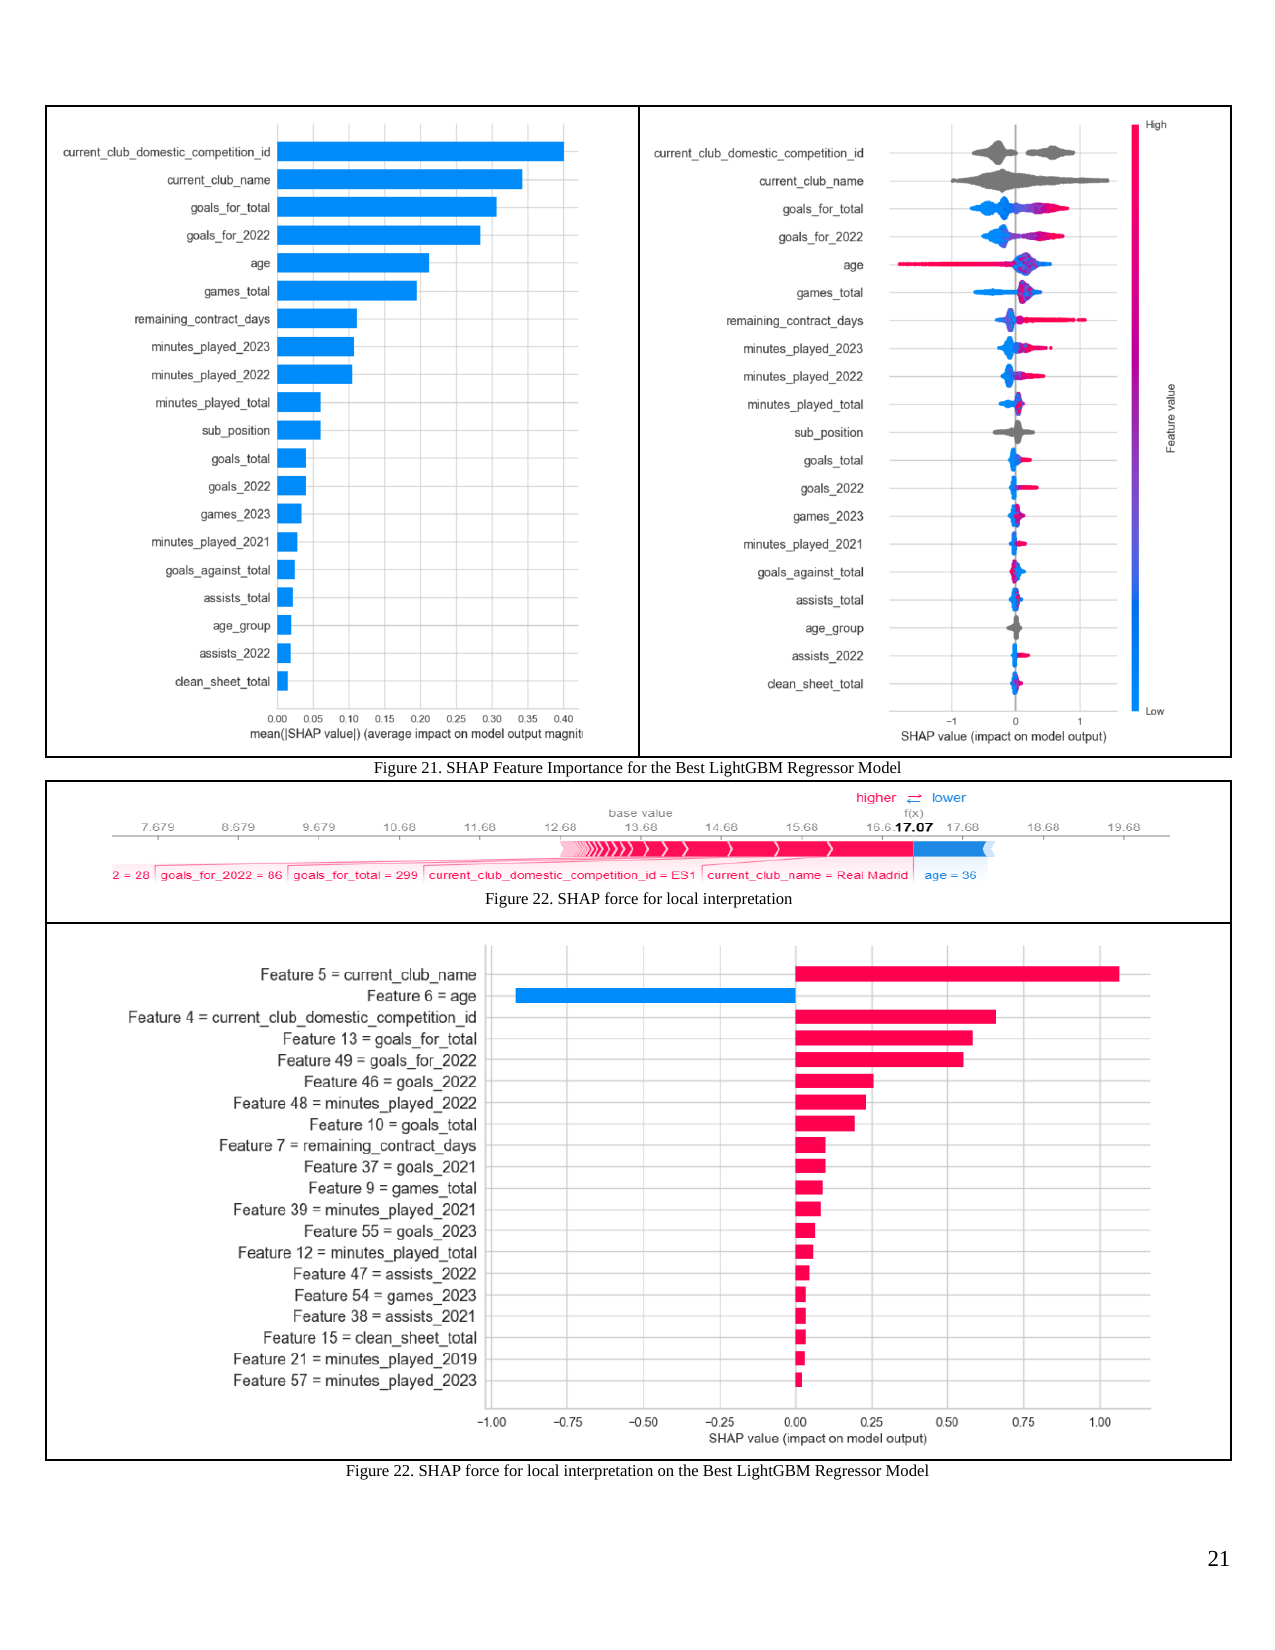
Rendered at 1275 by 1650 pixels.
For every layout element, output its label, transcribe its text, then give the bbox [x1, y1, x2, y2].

text Figure 22. SHAP force for local interpretation on the Best LightGBM Regressor Model [45, 1461, 1230, 1480]
picture [56, 117, 583, 746]
table_header [640, 107, 1230, 756]
table_header [47, 107, 638, 756]
picture [101, 792, 1177, 889]
text Figure 21. SHAP Feature Importance for the Best LightGBM Regressor Model [45, 758, 1230, 777]
picture [648, 117, 1177, 746]
table_header Figure 22. SHAP force for local interpretation [47, 782, 1230, 922]
picture [120, 934, 1157, 1449]
table_cell [47, 924, 1230, 1459]
